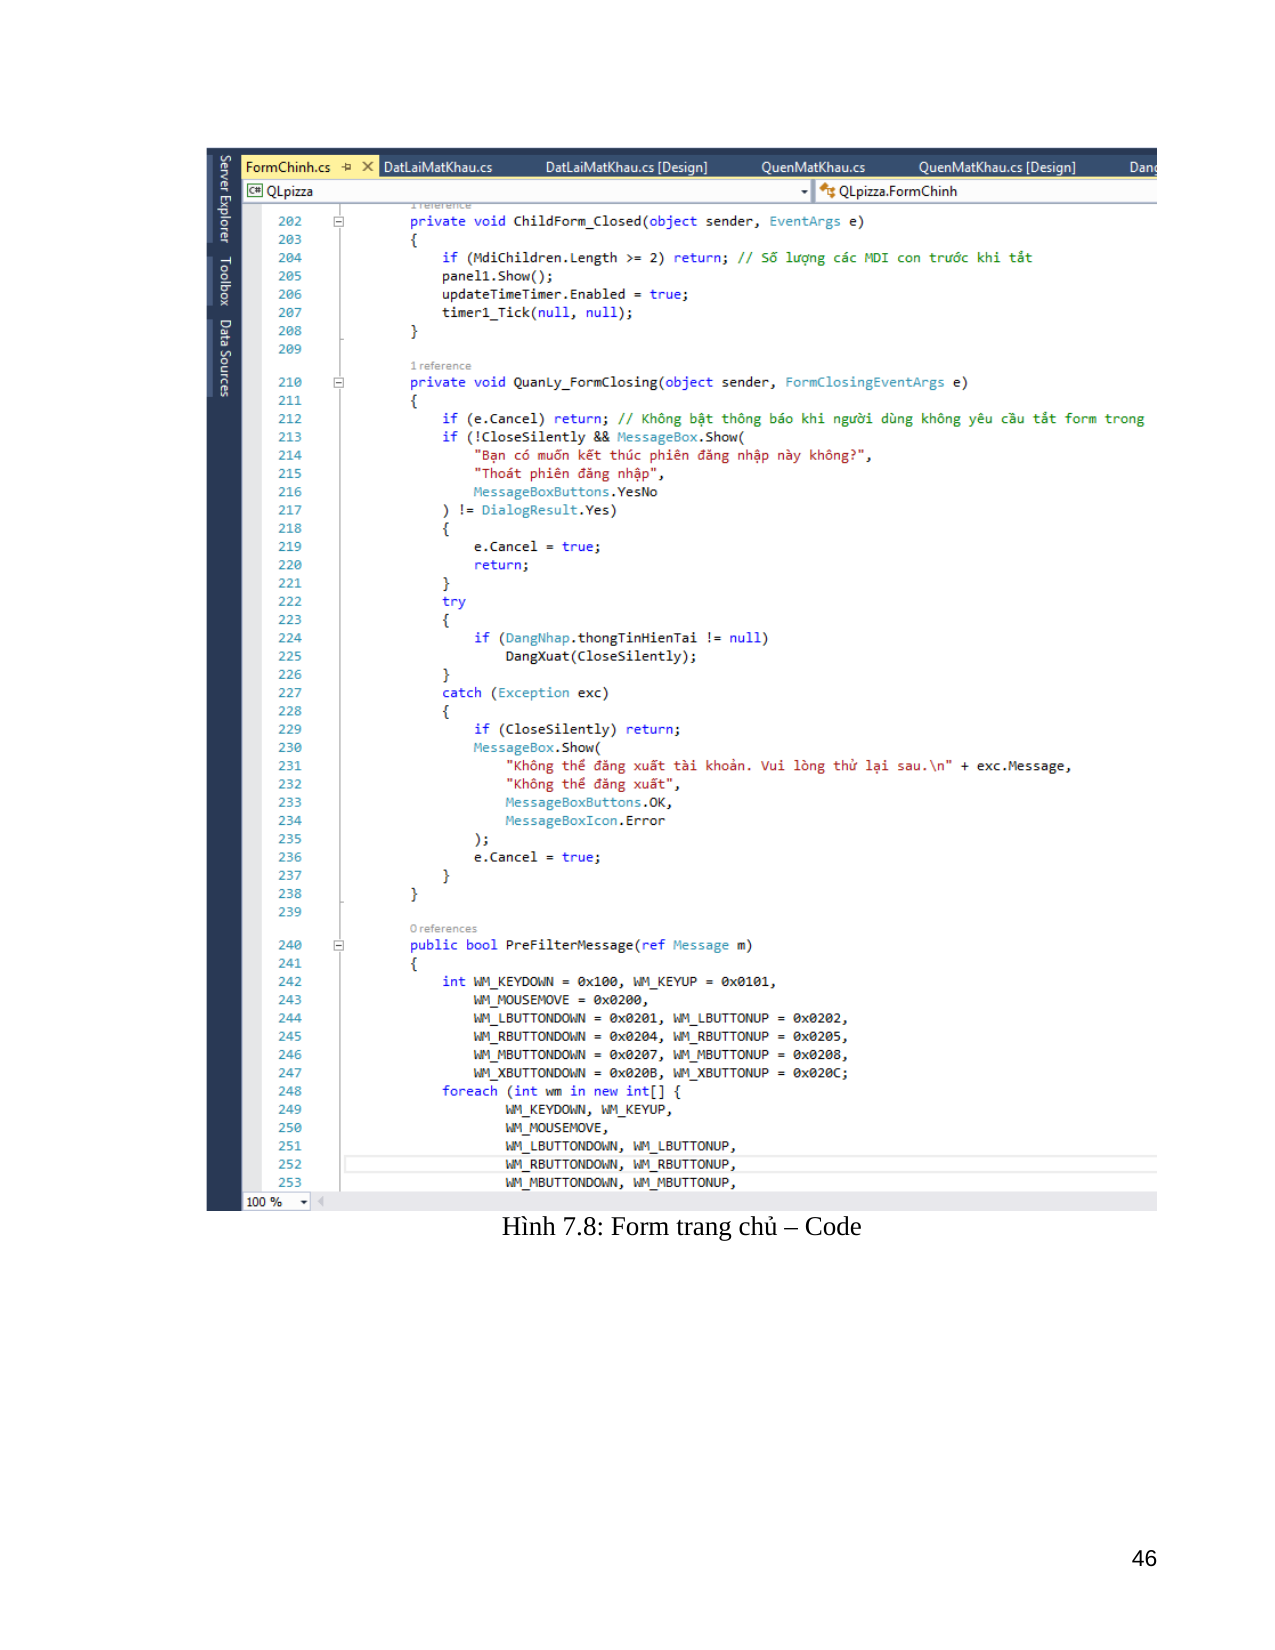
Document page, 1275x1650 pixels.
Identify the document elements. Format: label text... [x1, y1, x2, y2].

picture [206, 147, 1157, 1211]
text Hình 7.8: Form trang chủ – Code [207, 1211, 1157, 1241]
